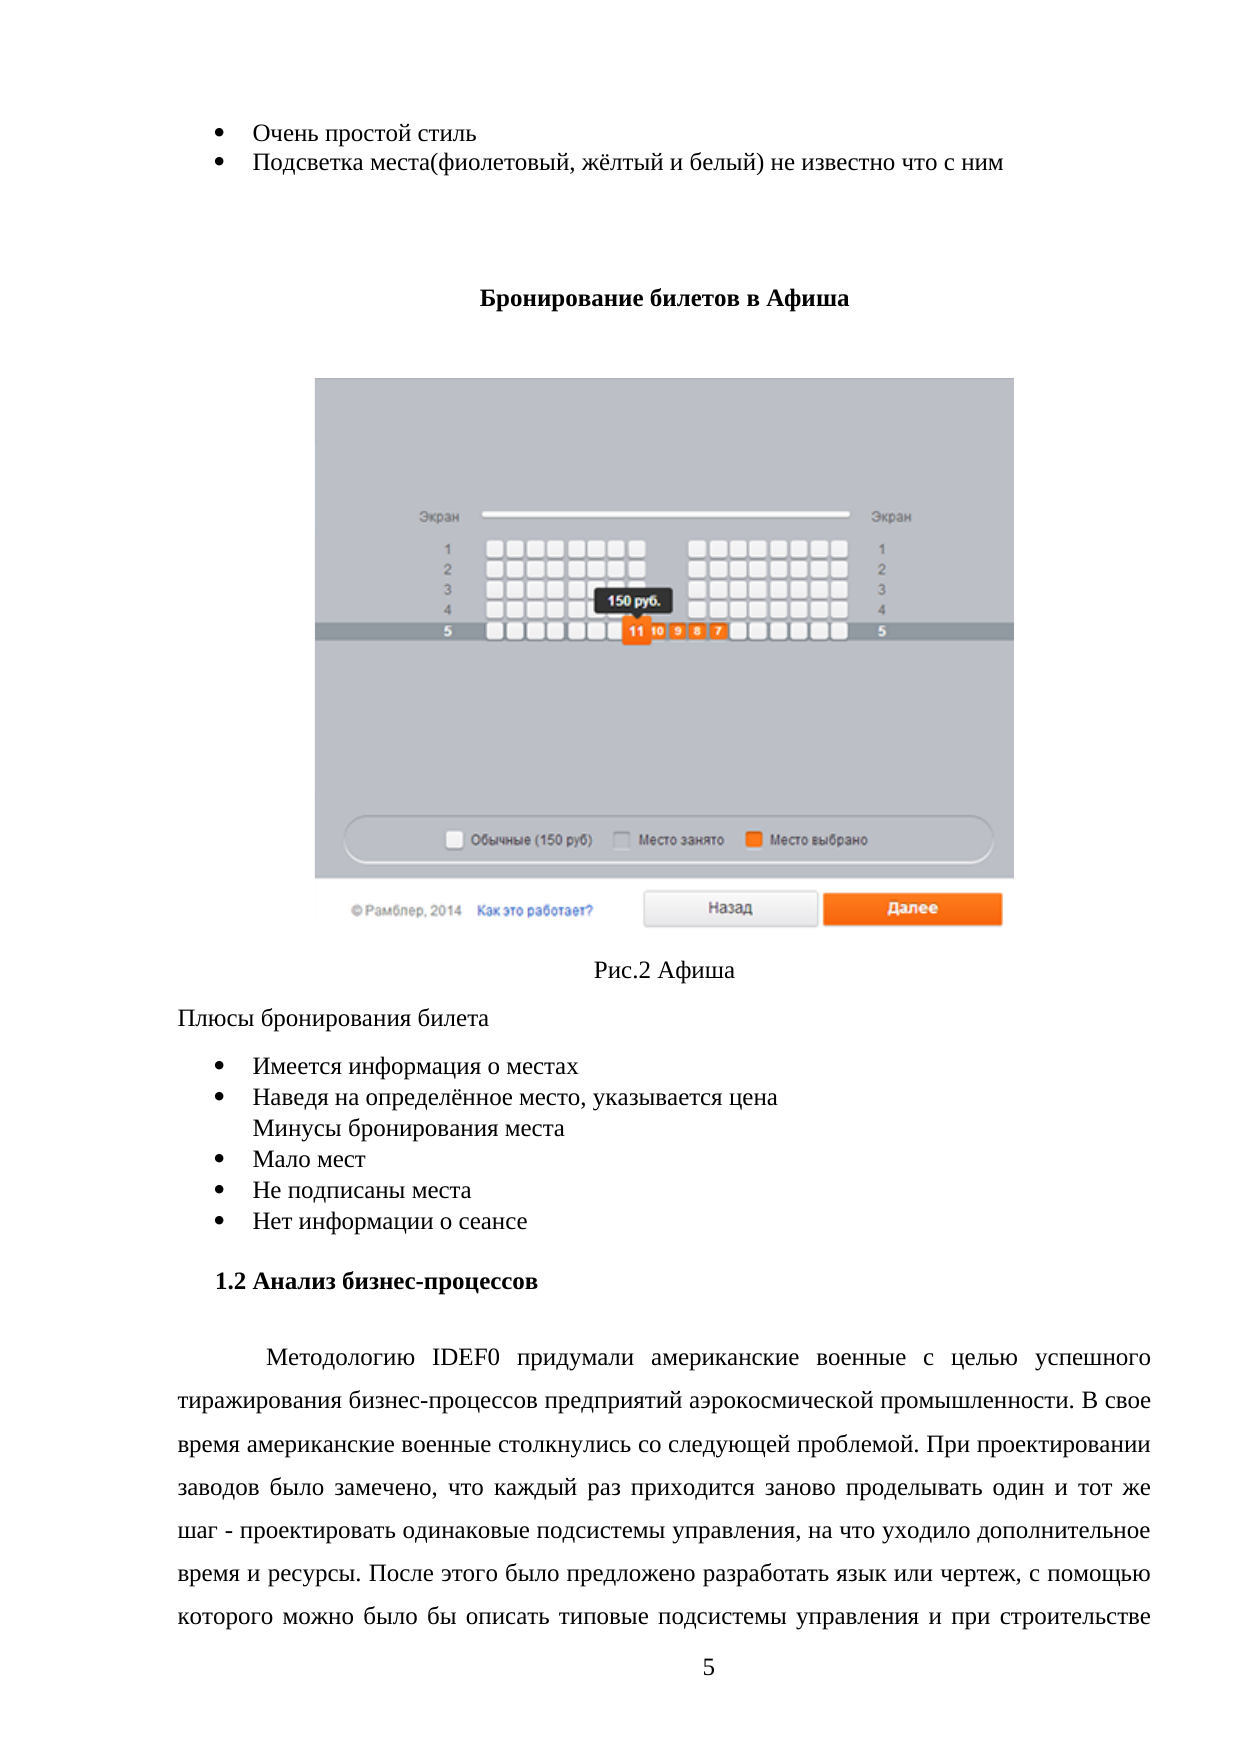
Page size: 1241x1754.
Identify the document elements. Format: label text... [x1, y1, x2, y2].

picture [314, 378, 1014, 937]
list Мало мест [215, 1144, 1152, 1173]
list Подсветка места(фиолетовый, жёлтый и белый) не известно что с ним [215, 147, 1152, 176]
list Наведя на определённое место, указывается цена [215, 1082, 1152, 1111]
text Бронирование билетов в Афиша [177, 283, 1152, 312]
text Плюсы бронирования билета [177, 1003, 1152, 1032]
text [177, 1342, 1152, 1630]
list Очень простой стиль [215, 118, 1152, 147]
list Анализ бизнес-процессов [215, 1266, 1152, 1295]
list Нет информации о сеансе [215, 1206, 1152, 1235]
text Рис.2 Афиша [177, 956, 1152, 984]
list Не подписаны места [215, 1175, 1152, 1204]
list Минусы бронирования места [252, 1113, 1152, 1142]
list Имеется информация о местах [215, 1051, 1152, 1080]
